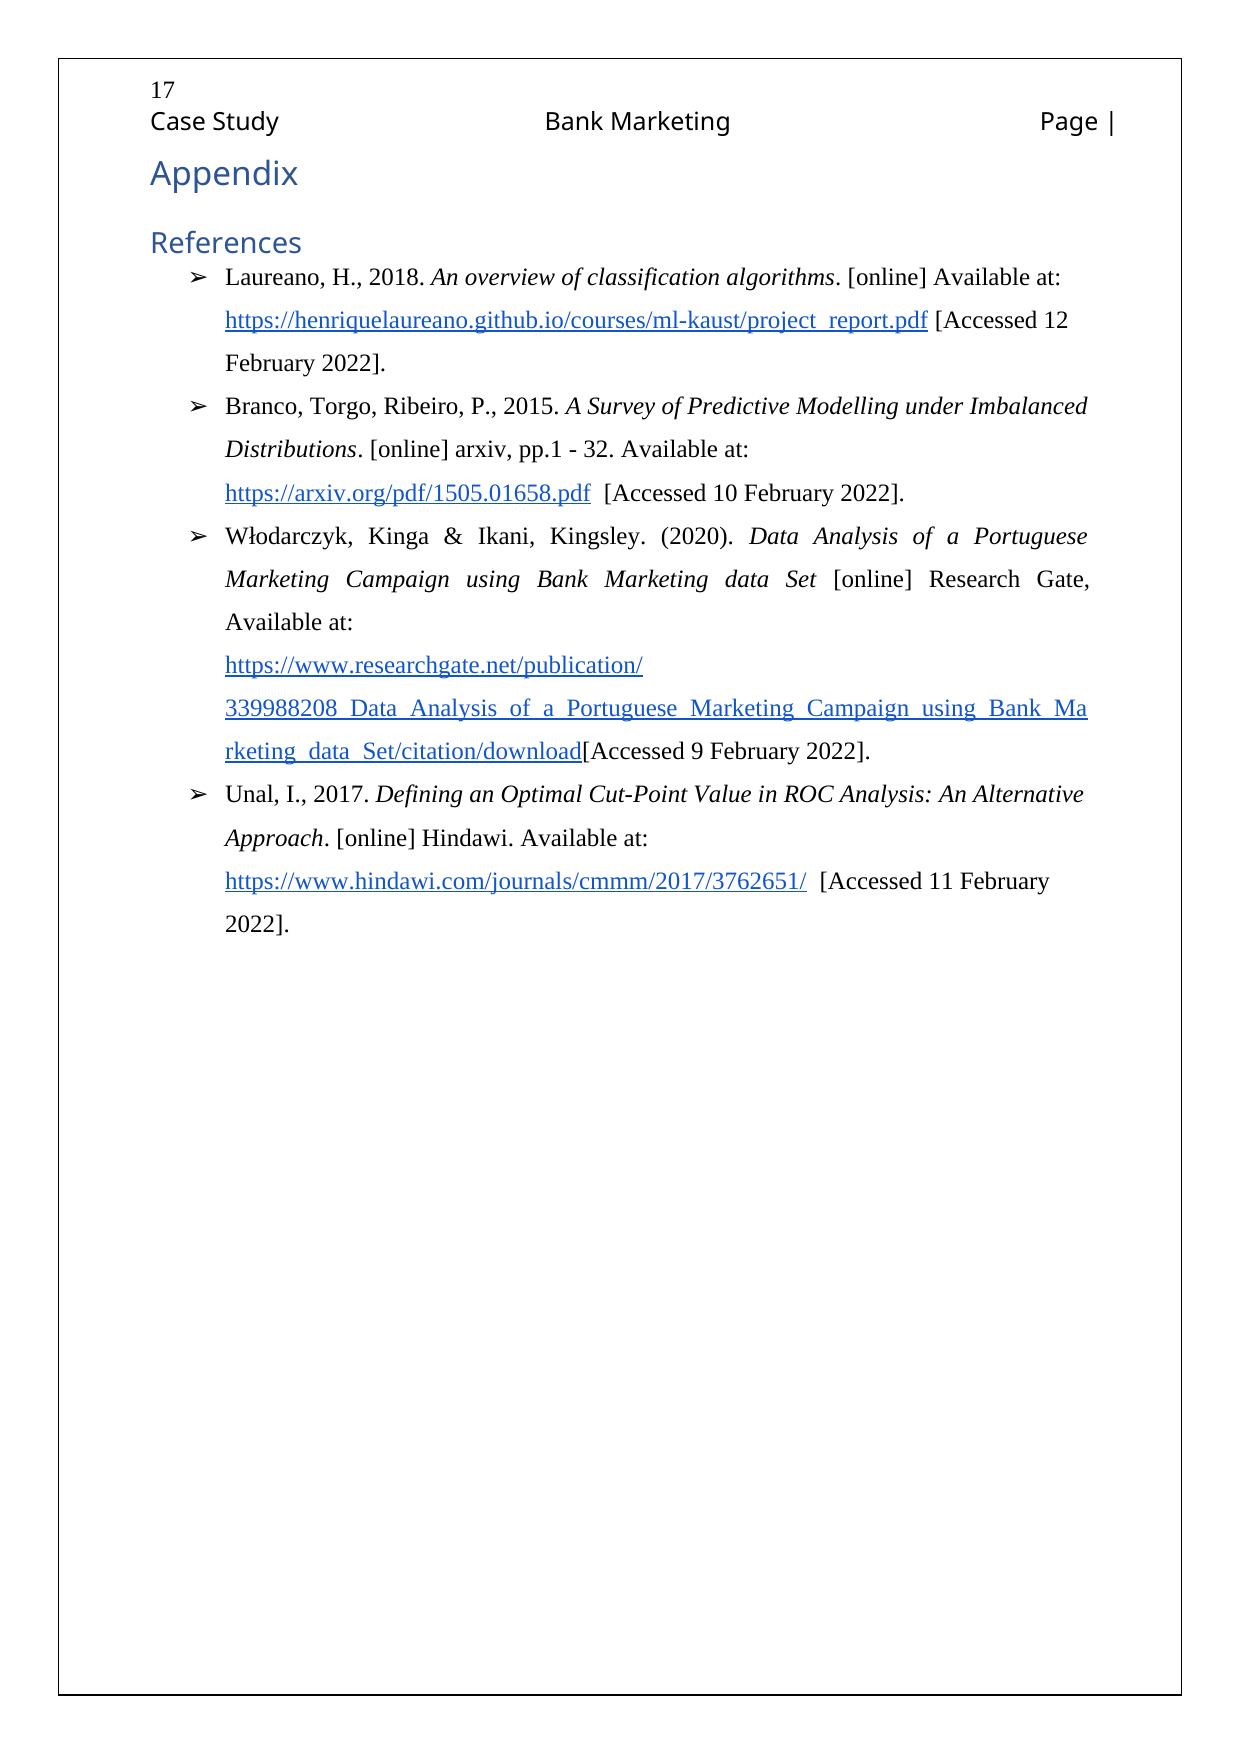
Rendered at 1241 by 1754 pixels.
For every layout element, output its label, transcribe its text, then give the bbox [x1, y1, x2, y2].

text https://www.researchgate.net/publication/339988208_Data_Analysis_of_a_Portuguese_Marketing_Campaign_using_Bank_Marketing_data_Set/citation/download[Accessed 9 February 2022]. [225, 650, 1090, 765]
subtitle References [150, 222, 1090, 262]
list Branco, Torgo, Ribeiro, P., 2015. A Survey of Predictive Modelling under Imbalanced Distributions. [online] arxiv, pp.1 - 32. Available at: https://arxiv.org/pdf/1505.01658.pdf [Accessed 10 February 2022]. [187, 391, 1090, 506]
list Włodarczyk, Kinga & Ikani, Kingsley. (2020). Data Analysis of a Portuguese Marketing Campaign using Bank Marketing data Set [online] Research Gate, Available at: [187, 521, 1090, 636]
list Unal, I., 2017. Defining an Optimal Cut-Point Value in ROC Analysis: An Alternative Approach. [online] Hindawi. Available at: https://www.hindawi.com/journals/cmmm/2017/3762651/ [Accessed 11 February 2022]. [187, 779, 1090, 938]
list Laureano, H., 2018. An overview of classification algorithms. [online] Available at: https://henriquelaureano.github.io/courses/ml-kaust/project_report.pdf [Accessed 12 February 2022]. [187, 262, 1090, 377]
subtitle Appendix [150, 150, 1090, 195]
